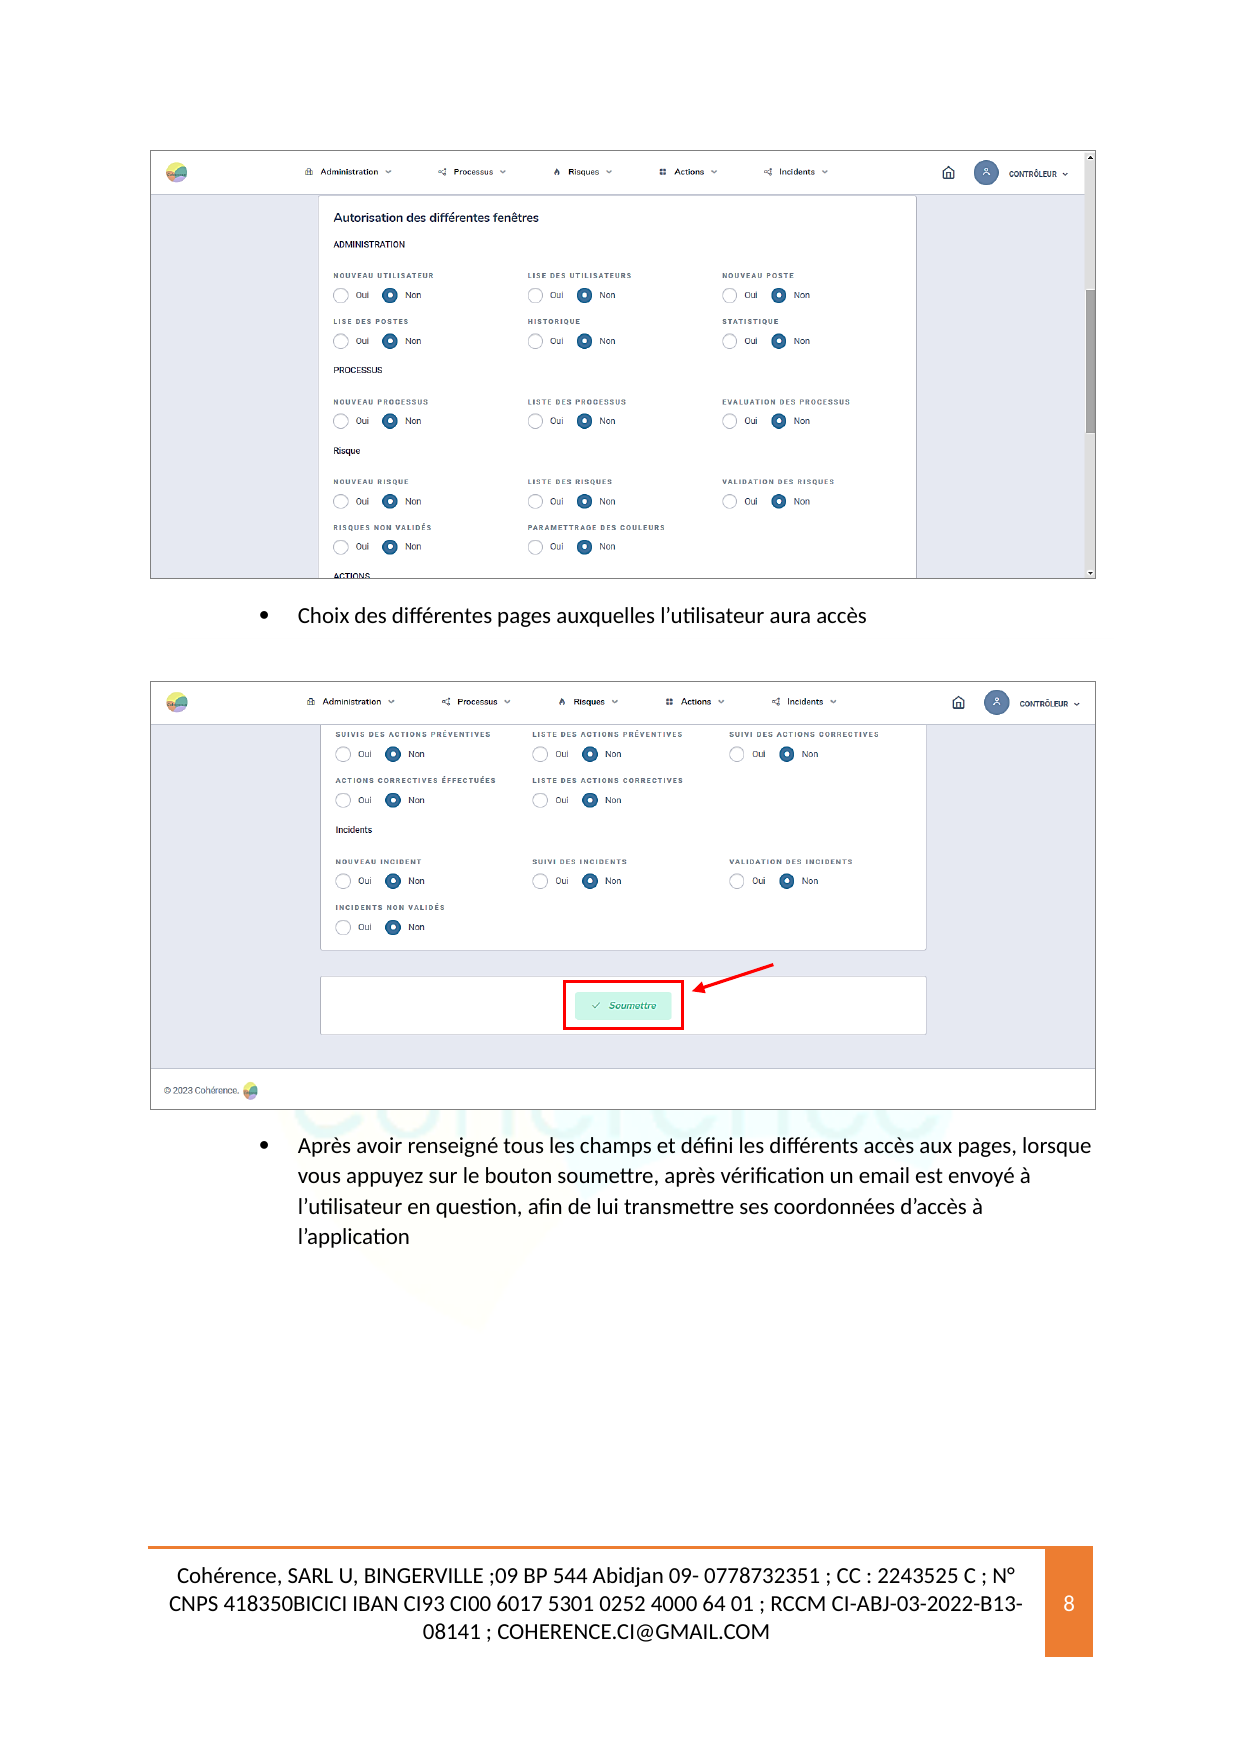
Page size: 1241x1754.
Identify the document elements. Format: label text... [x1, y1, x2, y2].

picture [151, 151, 1095, 578]
list Choix des différentes pages auxquelles l’utilisateur aura accès [260, 601, 1093, 629]
picture [151, 682, 1095, 1109]
list Après avoir renseigné tous les champs et défini les différents accès aux pages, lorsque vous appuyez sur le bouton soumettre, après vérification un email est envoyé à l’utilisateur en question, afin de lui transmettre ses coordonnées d’accès à l’application [260, 1131, 1093, 1250]
